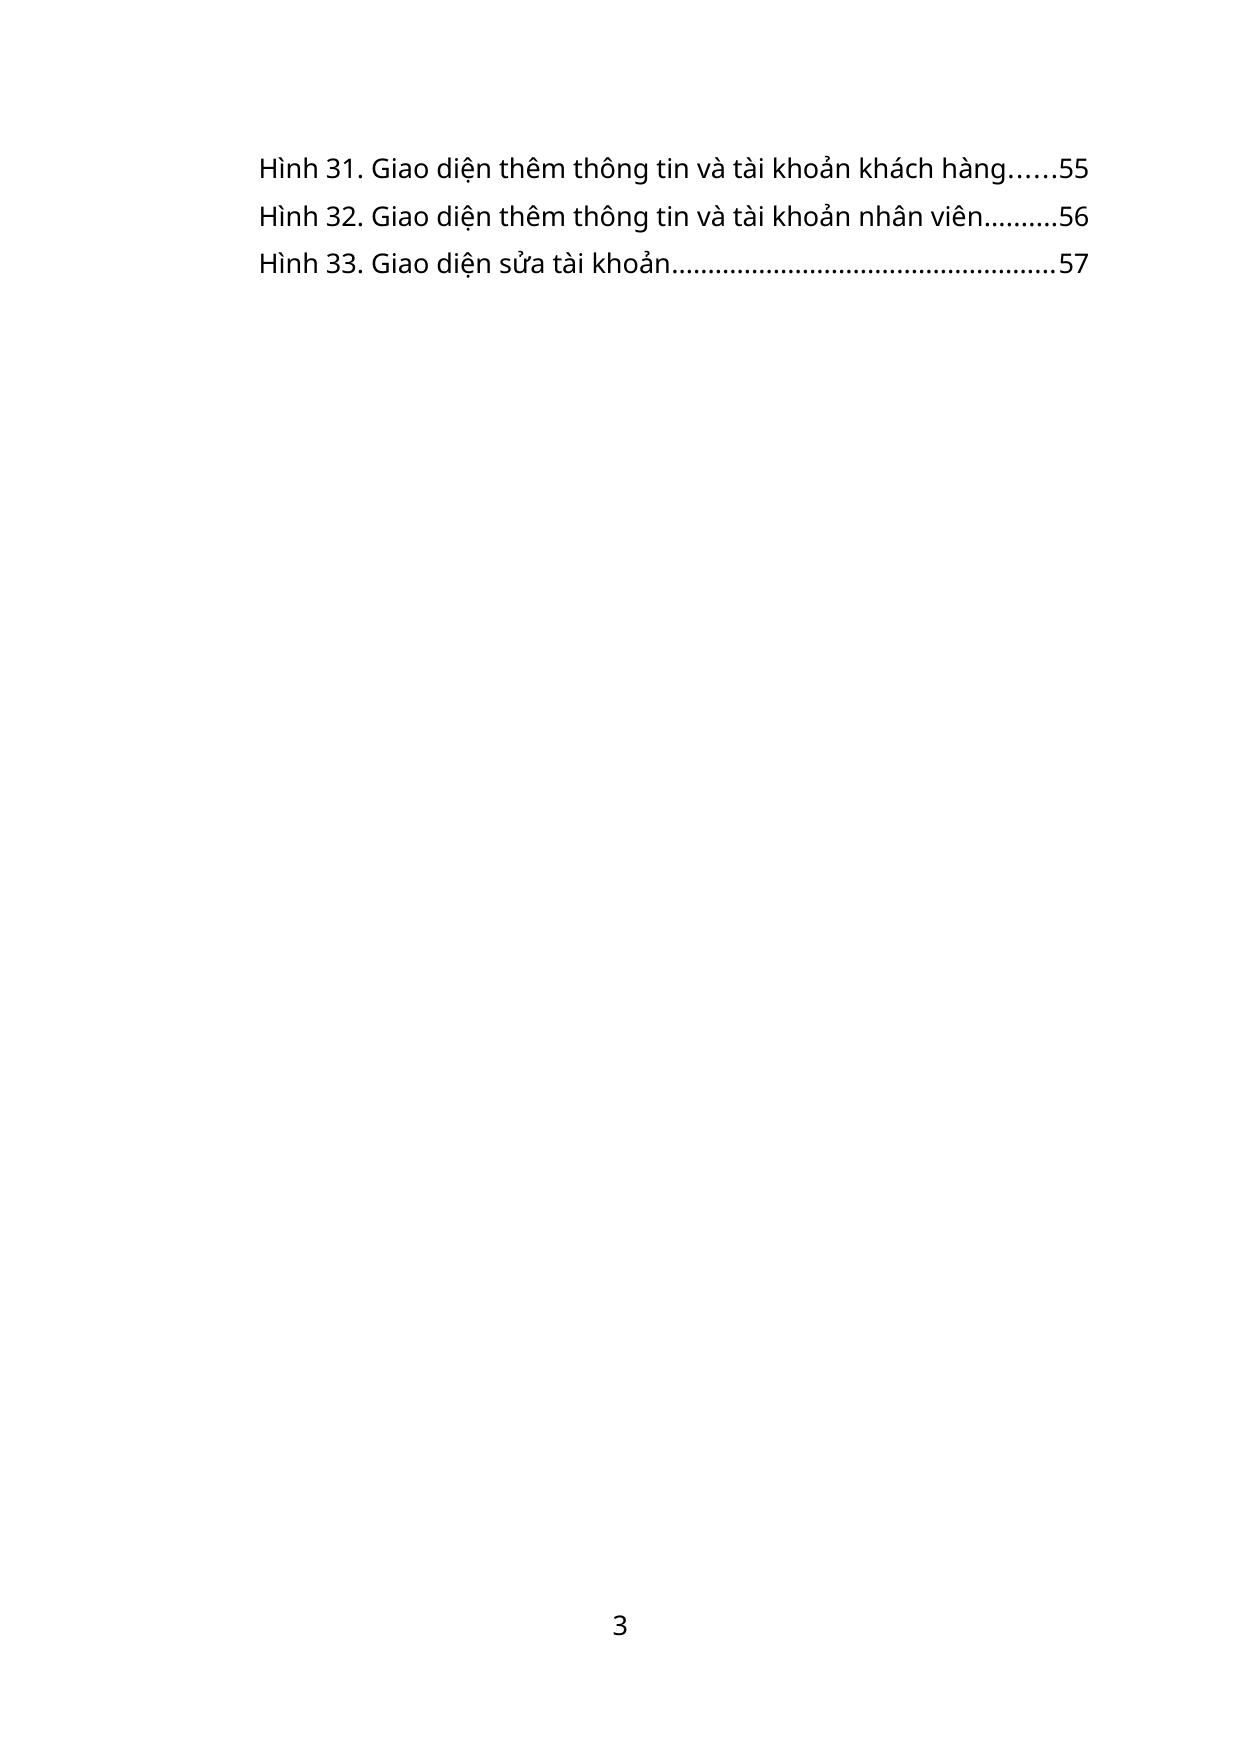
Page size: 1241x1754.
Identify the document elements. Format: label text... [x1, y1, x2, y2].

text Hình 32. Giao diện thêm thông tin và tài khoản nhân viên 56 [258, 197, 1090, 234]
text Hình 31. Giao diện thêm thông tin và tài khoản khách hàng 55 [258, 150, 1090, 187]
text Hình 33. Giao diện sửa tài khoản 57 [258, 244, 1090, 281]
